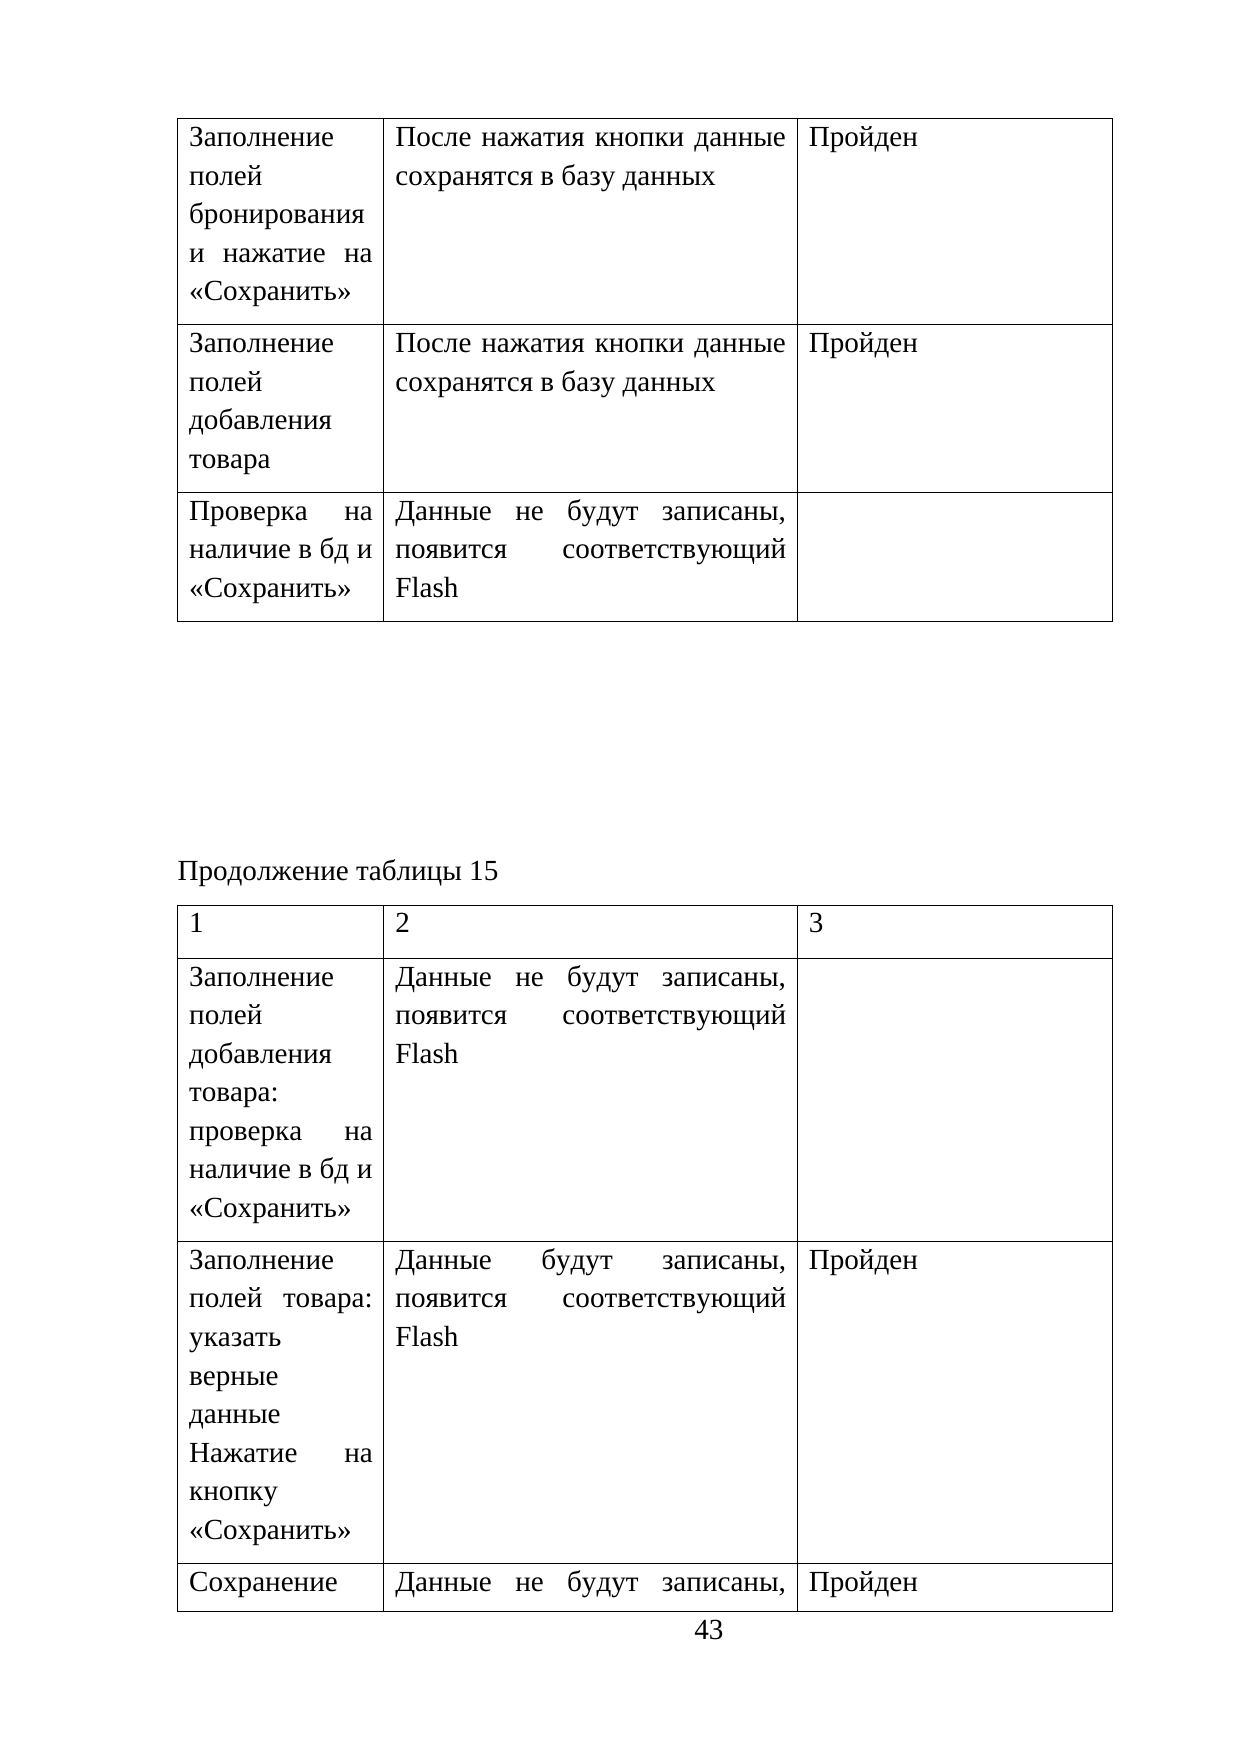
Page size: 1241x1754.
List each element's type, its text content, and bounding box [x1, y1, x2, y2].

table_cell Данные не будут записаны, появится соответствующий Flash [384, 493, 797, 621]
table_cell Пройден [798, 1242, 1112, 1563]
table_header 1 [178, 906, 383, 958]
table_cell [798, 959, 1112, 1241]
text Продолжение таблицы 15 [177, 853, 1152, 887]
table_cell Заполнение полей бронирования и нажатие на «Сохранить» [178, 119, 383, 324]
table_cell Заполнение полей добавления товара: проверка на наличие в бд и «Сохранить» [178, 959, 383, 1241]
table_cell Проверка на наличие в бд и «Сохранить» [178, 493, 383, 621]
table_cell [178, 1564, 383, 1611]
table_cell Заполнение полей товара: указать верные данные Нажатие на кнопку «Сохранить» [178, 1242, 383, 1563]
table_cell После нажатия кнопки данные сохранятся в базу данных [384, 325, 797, 492]
table_cell [798, 493, 1112, 621]
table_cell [384, 1564, 797, 1611]
table_cell После нажатия кнопки данные сохранятся в базу данных [384, 119, 797, 324]
table_cell Заполнение полей добавления товара [178, 325, 383, 492]
table_header 3 [798, 906, 1112, 958]
table_header 2 [384, 906, 797, 958]
table_cell Пройден [798, 325, 1112, 492]
table_cell Пройден [798, 119, 1112, 324]
table_cell Данные не будут записаны, появится соответствующий Flash [384, 959, 797, 1241]
table_cell Данные будут записаны, появится соответствующий Flash [384, 1242, 797, 1563]
table_cell Пройден [798, 1564, 1112, 1611]
